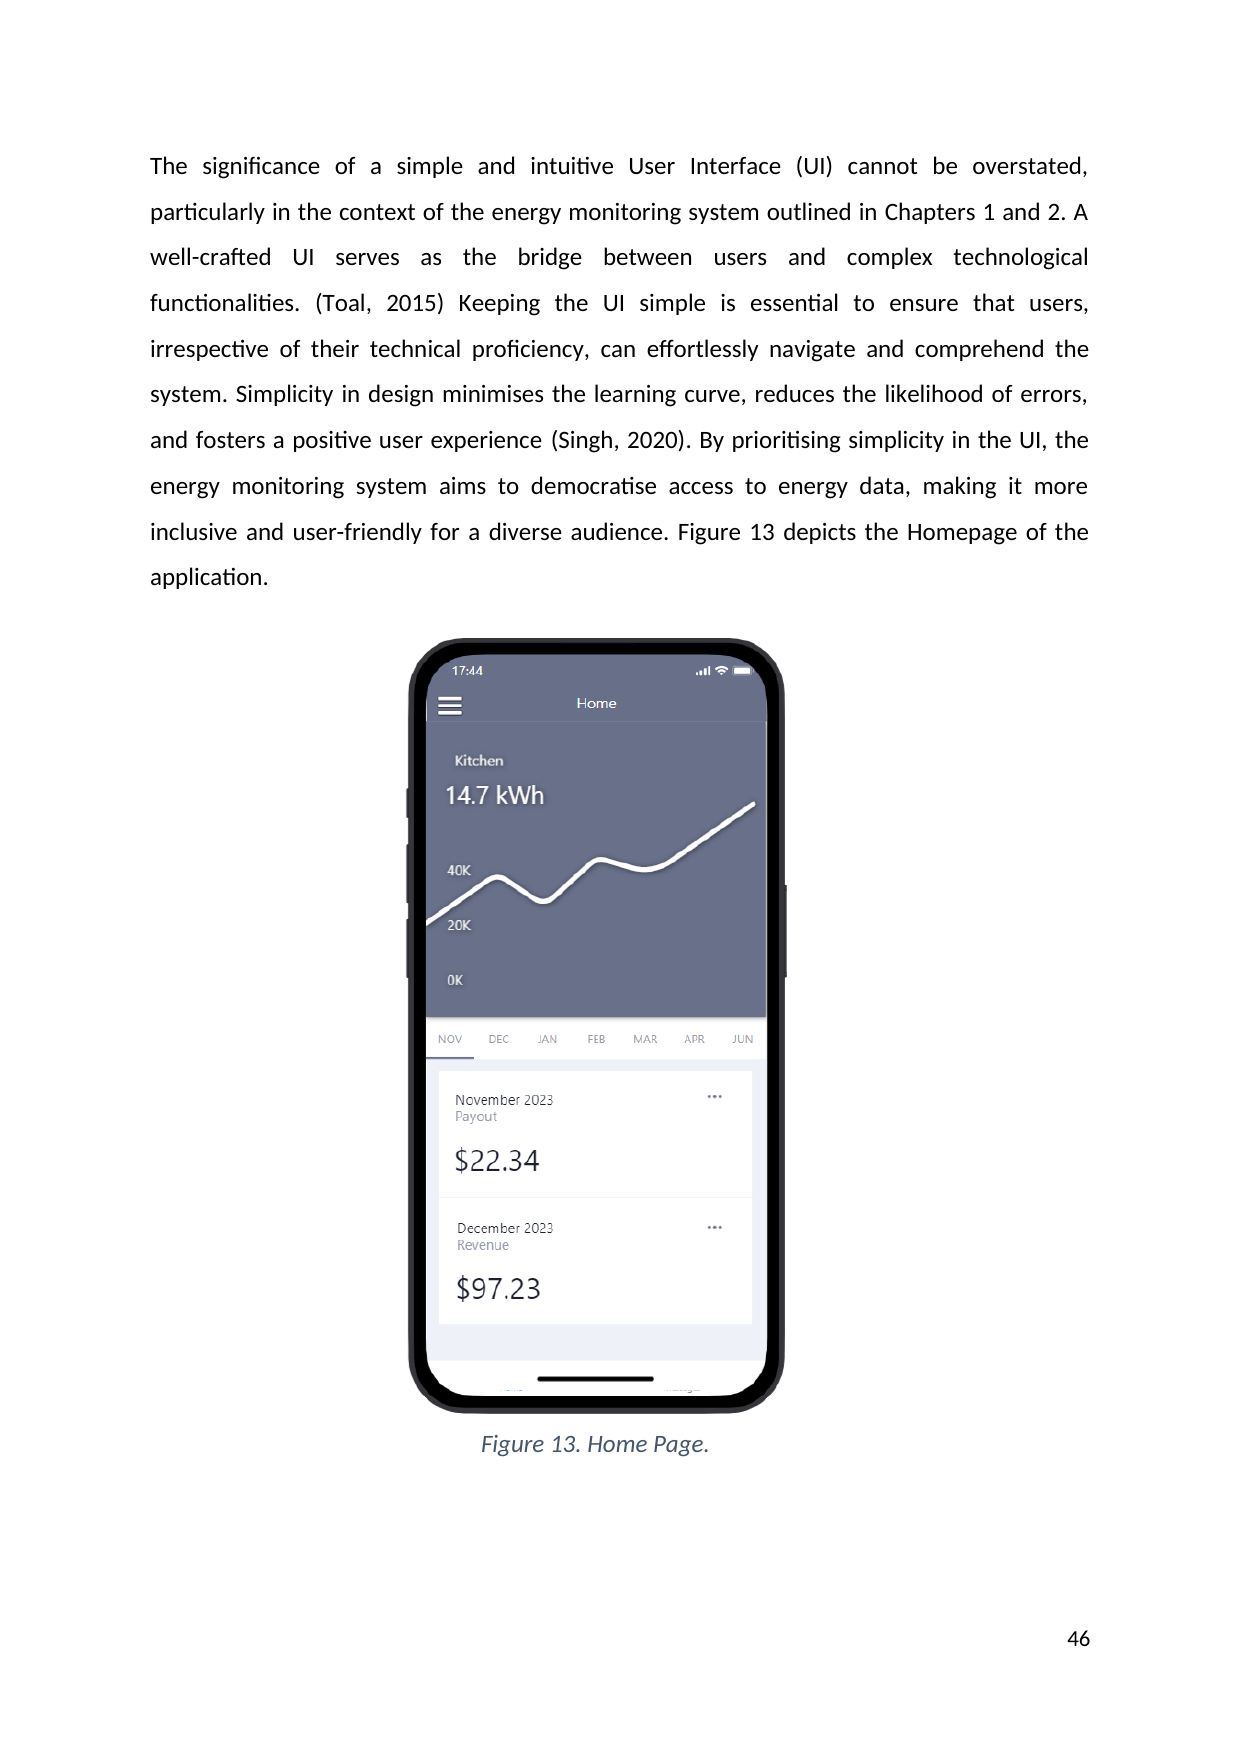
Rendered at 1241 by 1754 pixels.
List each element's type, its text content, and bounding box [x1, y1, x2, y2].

subtitle The significance of a simple and intuitive User Interface (UI) cannot be overstated, particularly in the context of the energy monitoring system outlined in Chapters 1 and 2. A well-crafted UI serves as the bridge between users and complex technological functionalities. (Toal, 2015) Keeping the UI simple is essential to ensure that users, irrespective of their technical proficiency, can effortlessly navigate and comprehend the system. Simplicity in design minimises the learning curve, reduces the likelihood of errors, and fosters a positive user experience (Singh, 2020). By prioritising simplicity in the UI, the energy monitoring system aims to democratise access to energy data, making it more inclusive and user-friendly for a diverse audience. Figure 13 depicts the Homepage of the application. [150, 150, 1090, 592]
picture [371, 629, 822, 1428]
